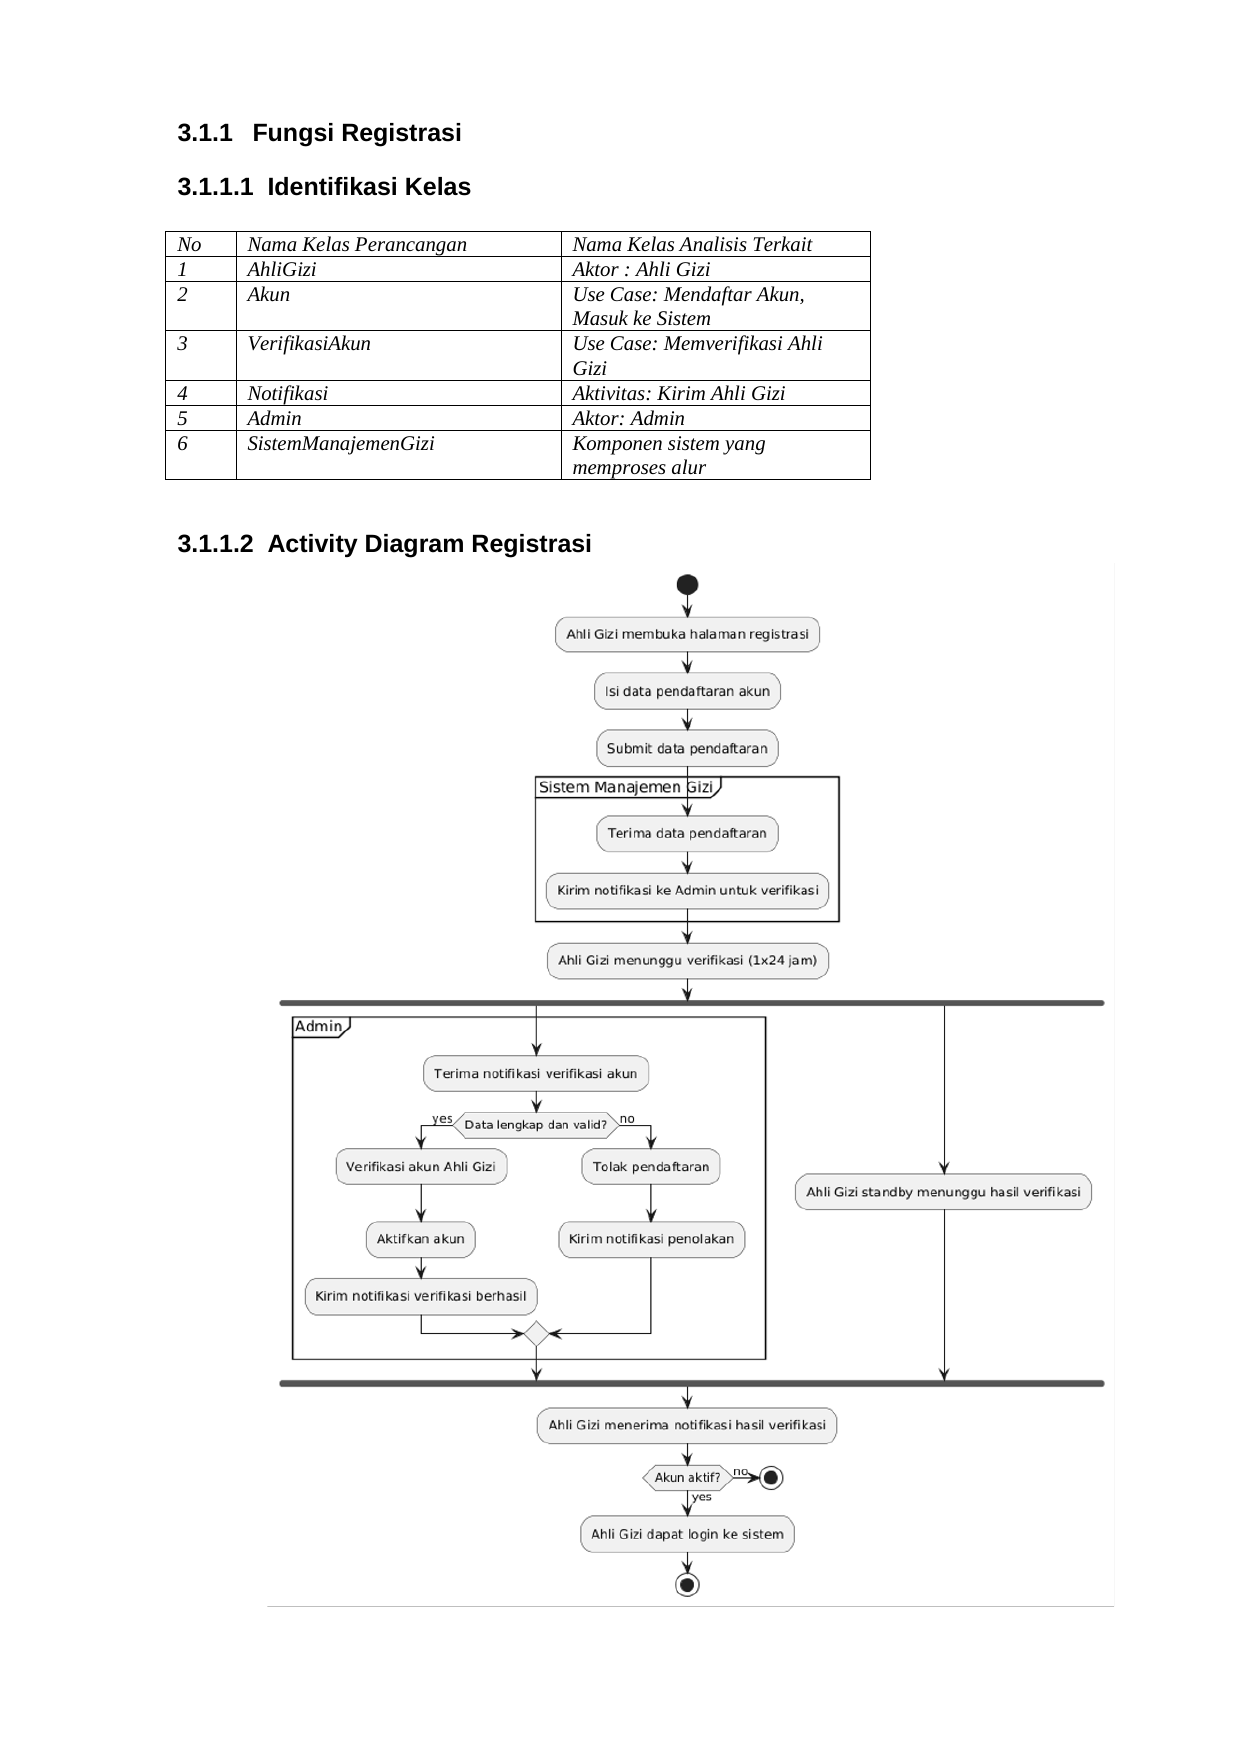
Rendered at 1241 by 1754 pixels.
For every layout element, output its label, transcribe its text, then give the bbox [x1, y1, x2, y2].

table_cell 2 [166, 282, 236, 330]
table_cell Admin [237, 406, 561, 430]
subtitle Fungsi Registrasi [177, 118, 1122, 147]
table_cell AhliGizi [237, 257, 561, 281]
table_cell Use Case: Memverifikasi Ahli Gizi [562, 331, 870, 379]
picture [267, 563, 1115, 1607]
table_cell Aktivitas: Kirim Ahli Gizi [562, 381, 870, 404]
table_cell 6 [166, 431, 236, 479]
table_cell Aktor: Admin [562, 406, 870, 430]
table_cell 4 [166, 381, 236, 404]
table_cell VerifikasiAkun [237, 331, 561, 379]
table_cell Komponen sistem yang memproses alur [562, 431, 870, 479]
table_header Nama Kelas Analisis Terkait [562, 232, 870, 256]
table_cell 3 [166, 331, 236, 379]
subtitle Activity Diagram Registrasi [177, 529, 1122, 558]
table_cell SistemManajemenGizi [237, 431, 561, 479]
table_cell 5 [166, 406, 236, 430]
table_cell Akun [237, 282, 561, 330]
table_header Nama Kelas Perancangan [237, 232, 561, 256]
table_cell Aktor : Ahli Gizi [562, 257, 870, 281]
subtitle Identifikasi Kelas [177, 172, 1122, 201]
table_cell Use Case: Mendaftar Akun, Masuk ke Sistem [562, 282, 870, 330]
table_header No [166, 232, 236, 256]
table_cell 1 [166, 257, 236, 281]
table_cell Notifikasi [237, 381, 561, 404]
